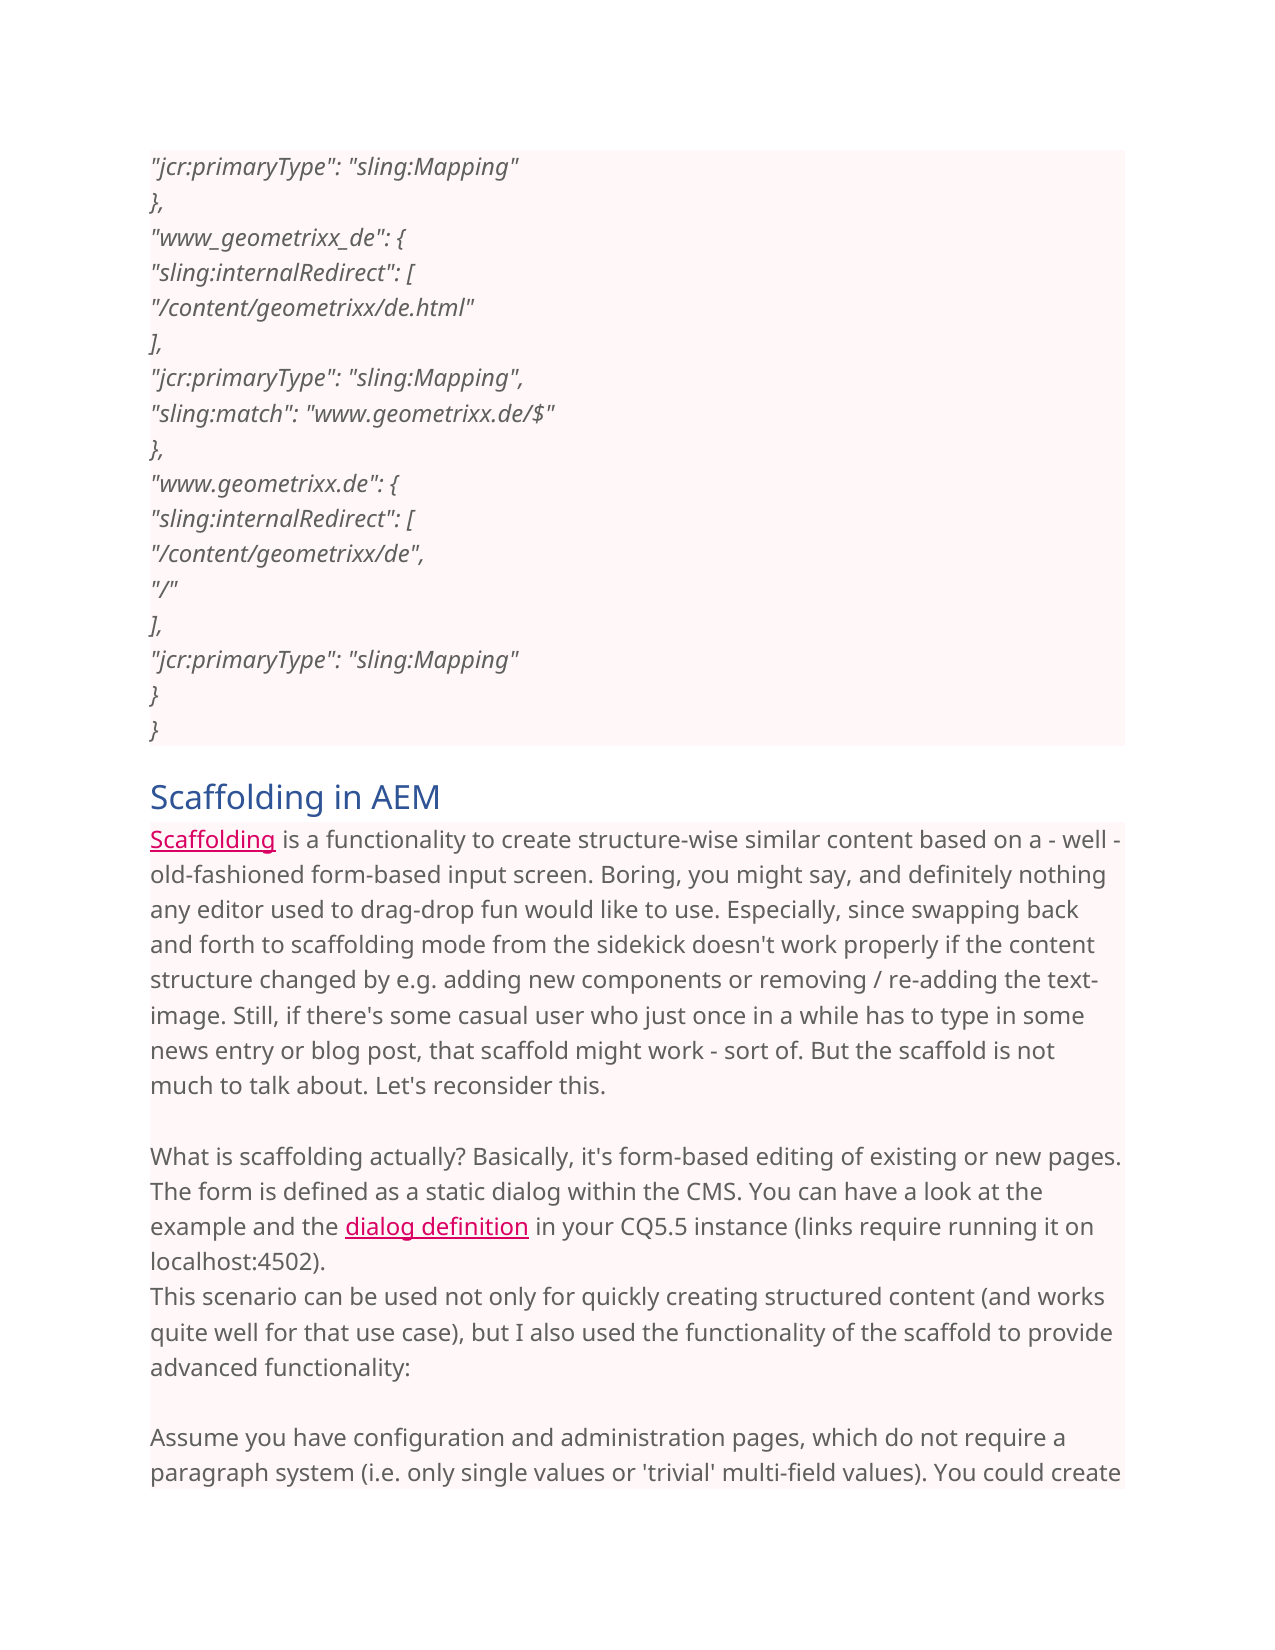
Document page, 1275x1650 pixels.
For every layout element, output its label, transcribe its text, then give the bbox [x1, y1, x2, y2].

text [150, 822, 1125, 1489]
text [150, 150, 1125, 746]
subtitle Scaffolding in AEM [150, 773, 1125, 819]
